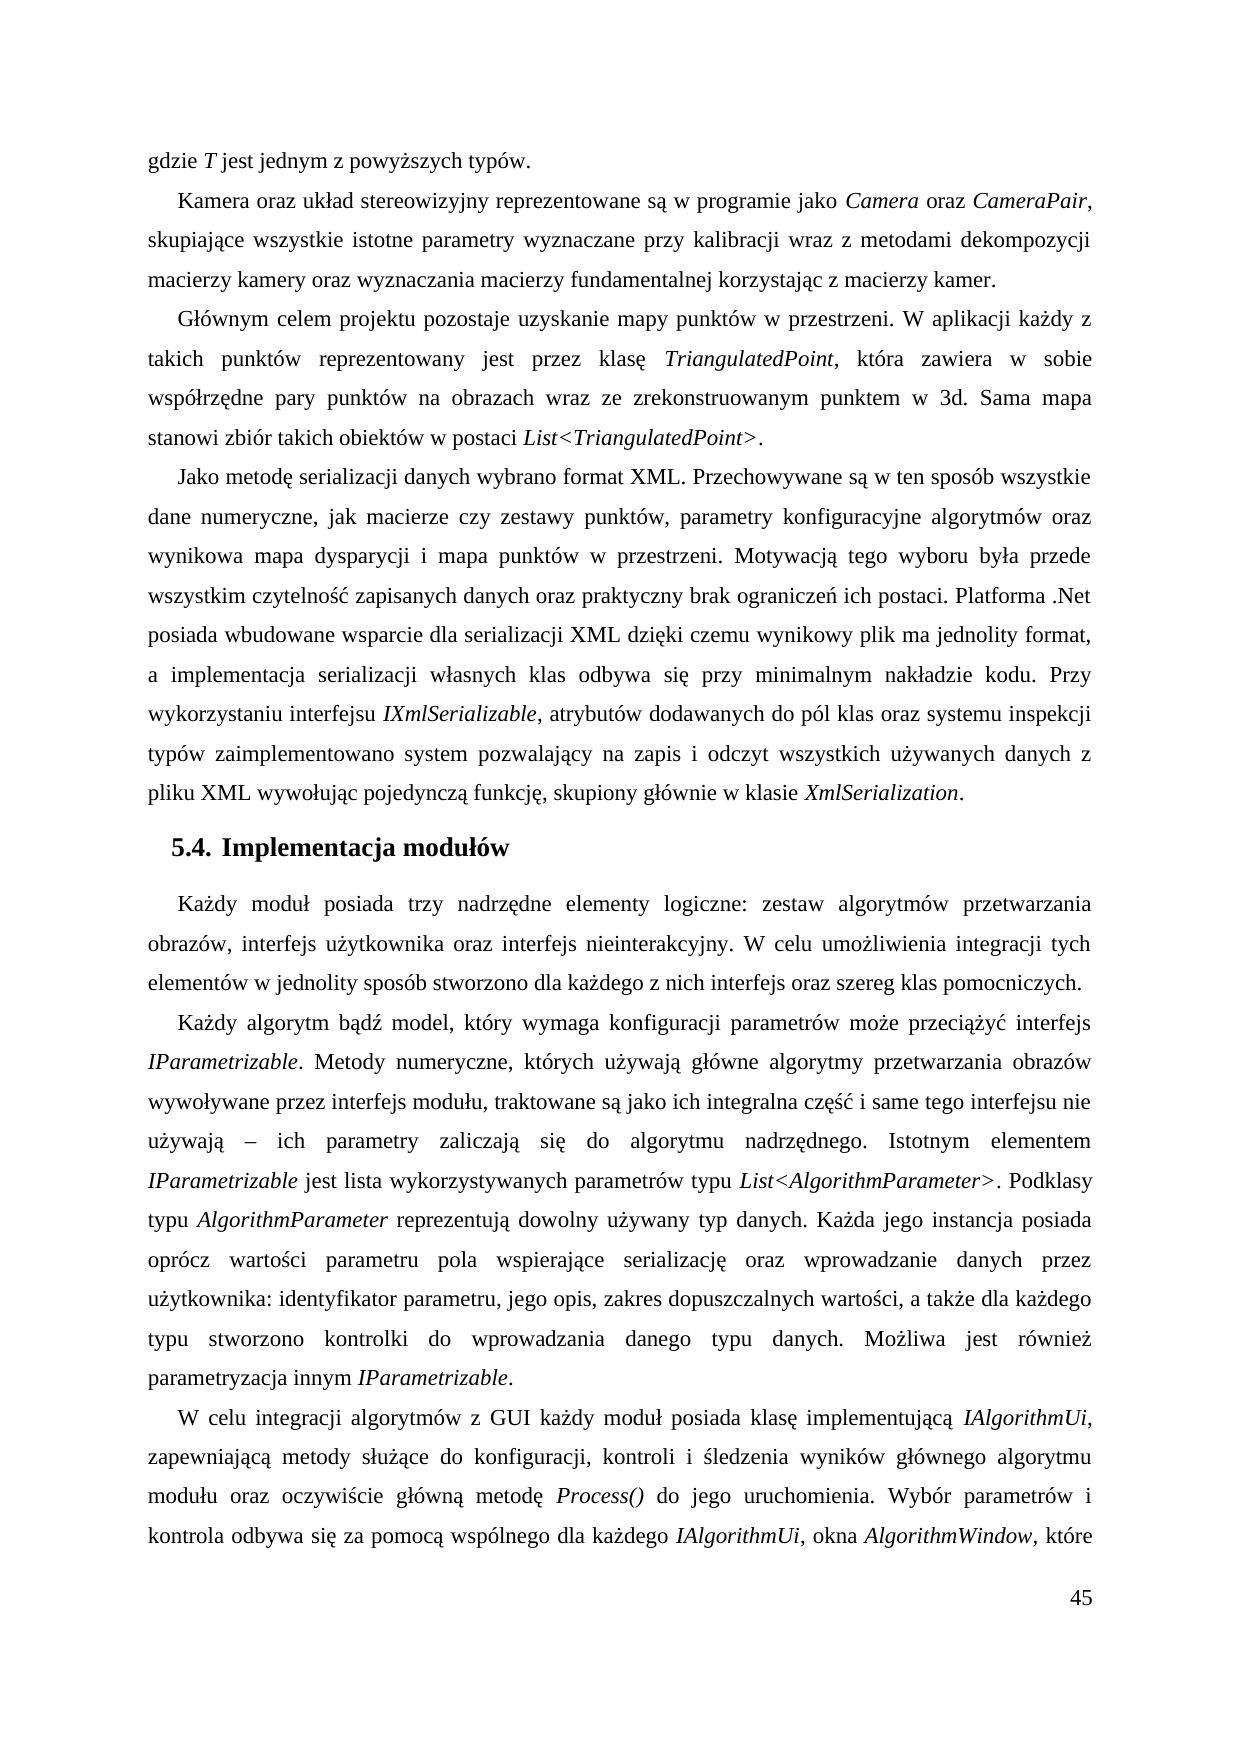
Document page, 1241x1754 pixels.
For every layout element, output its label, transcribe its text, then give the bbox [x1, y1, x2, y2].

text Głównym celem projektu pozostaje uzyskanie mapy punktów w przestrzeni. W aplikacji każdy z takich punktów reprezentowany jest przez klasę TriangulatedPoint, która zawiera w sobie współrzędne pary punktów na obrazach wraz ze zrekonstruowanym punktem w 3d. Sama mapa stanowi zbiór takich obiektów w postaci List<TriangulatedPoint>. [148, 306, 1093, 450]
text Kamera oraz układ stereowizyjny reprezentowane są w programie jako Camera oraz CameraPair, skupiające wszystkie istotne parametry wyznaczane przy kalibracji wraz z metodami dekompozycji macierzy kamery oraz wyznaczania macierzy fundamentalnej korzystając z macierzy kamer. [148, 187, 1093, 292]
text Jako metodę serializacji danych wybrano format XML. Przechowywane są w ten sposób wszystkie dane numeryczne, jak macierze czy zestawy punktów, parametry konfiguracyjne algorytmów oraz wynikowa mapa dysparycji i mapa punktów w przestrzeni. Motywacją tego wyboru była przede wszystkim czytelność zapisanych danych oraz praktyczny brak ograniczeń ich postaci. Platforma .Net posiada wbudowane wsparcie dla serializacji XML dzięki czemu wynikowy plik ma jednolity format, a implementacja serializacji własnych klas odbywa się przy minimalnym nakładzie kodu. Przy wykorzystaniu interfejsu IXmlSerializable, atrybutów dodawanych do pól klas oraz systemu inspekcji typów zaimplementowano system pozwalający na zapis i odczyt wszystkich używanych danych z pliku XML wywołując pojedynczą funkcję, skupiony głównie w klasie XmlSerialization. [148, 463, 1093, 806]
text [148, 148, 1093, 174]
subtitle Implementacja modułów [171, 831, 1093, 862]
text Każdy algorytm bądź model, który wymaga konfiguracji parametrów może przeciążyć interfejs IParametrizable. Metody numeryczne, których używają główne algorytmy przetwarzania obrazów wywoływane przez interfejs modułu, traktowane są jako ich integralna część i same tego interfejsu nie używają – ich parametry zaliczają się do algorytmu nadrzędnego. Istotnym elementem IParametrizable jest lista wykorzystywanych parametrów typu List<AlgorithmParameter>. Podklasy typu AlgorithmParameter reprezentują dowolny używany typ danych. Każda jego instancja posiada oprócz wartości parametru pola wspierające serializację oraz wprowadzanie danych przez użytkownika: identyfikator parametru, jego opis, zakres dopuszczalnych wartości, a także dla każdego typu stworzono kontrolki do wprowadzania danego typu danych. Możliwa jest również parametryzacja innym IParametrizable. [148, 1009, 1093, 1391]
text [148, 1404, 1093, 1548]
text Każdy moduł posiada trzy nadrzędne elementy logiczne: zestaw algorytmów przetwarzania obrazów, interfejs użytkownika oraz interfejs nieinterakcyjny. W celu umożliwienia integracji tych elementów w jednolity sposób stworzono dla każdego z nich interfejs oraz szereg klas pomocniczych. [148, 890, 1093, 996]
